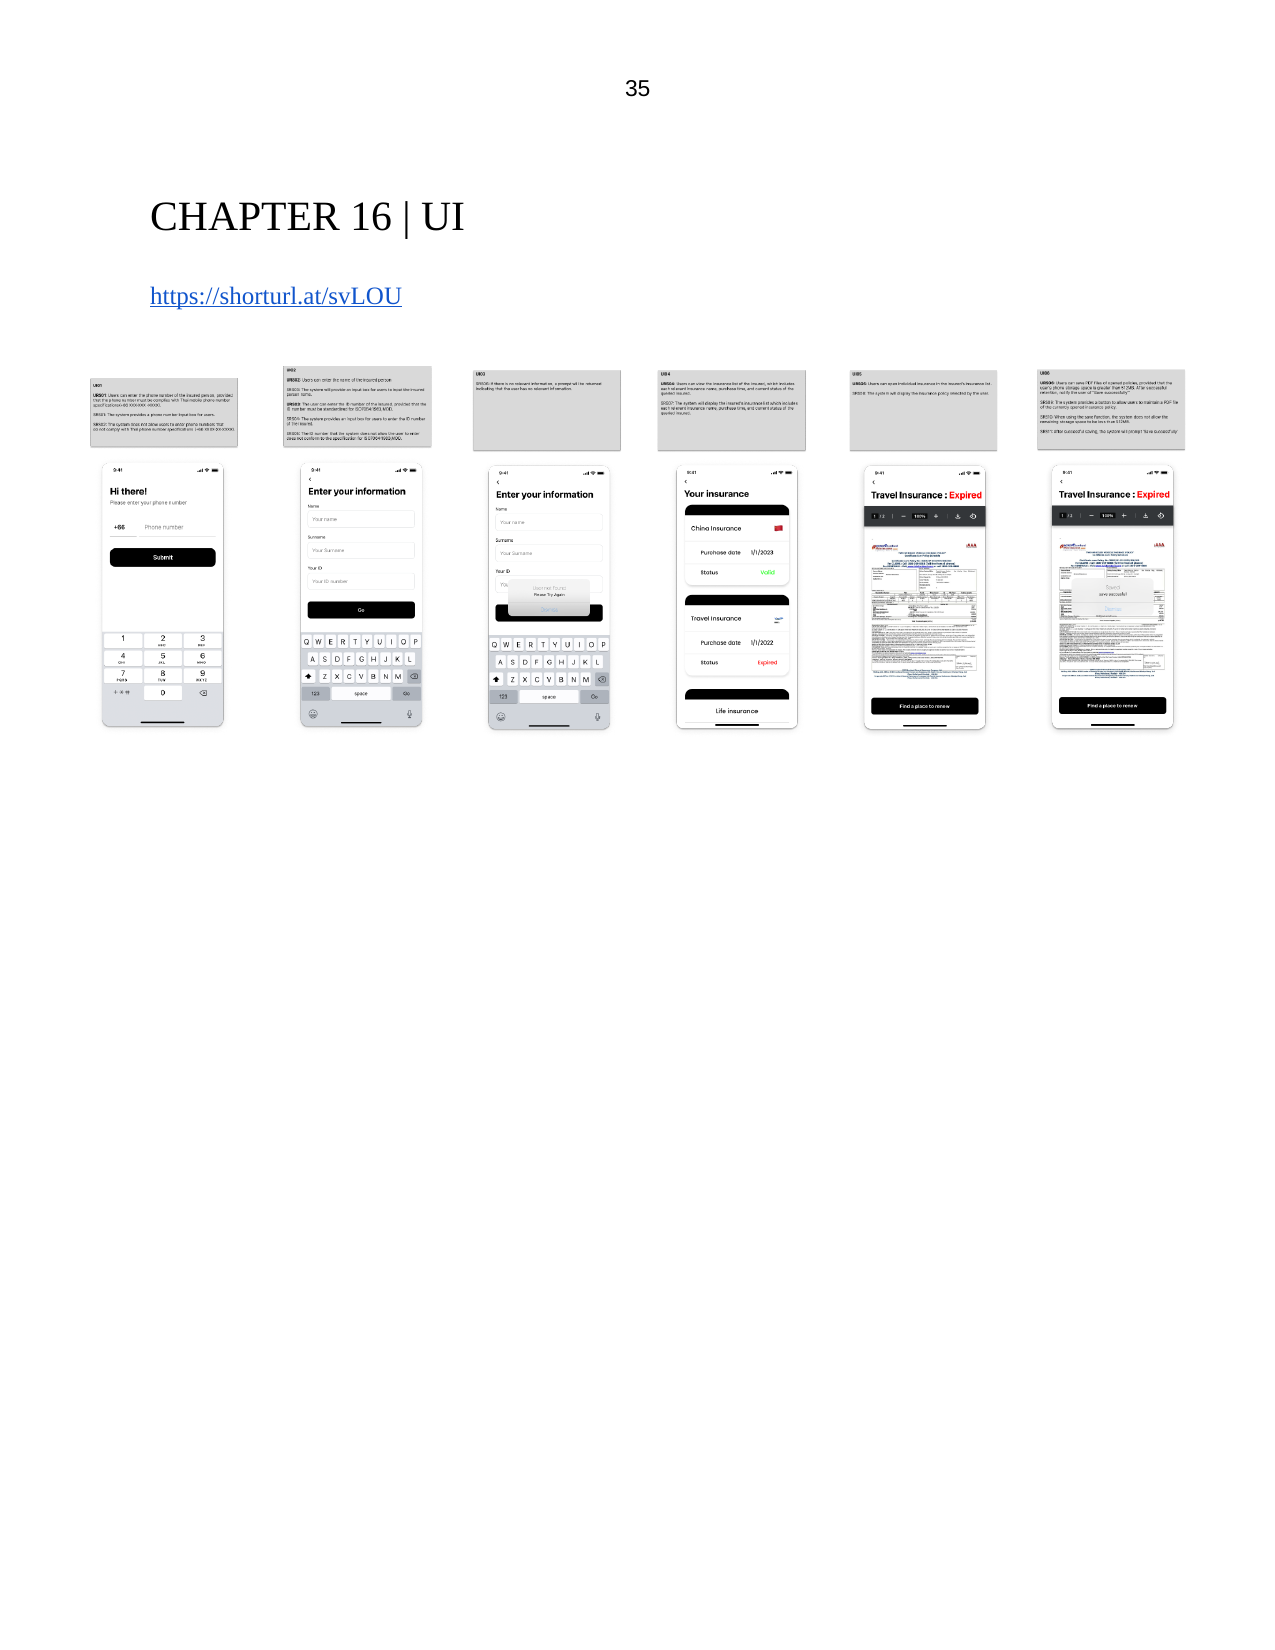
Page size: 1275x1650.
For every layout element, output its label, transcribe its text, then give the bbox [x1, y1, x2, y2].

text https://shorturl.at/svLOU [150, 281, 1125, 309]
subtitle CHAPTER 16 | UI [150, 192, 1125, 239]
picture [89, 366, 1186, 739]
